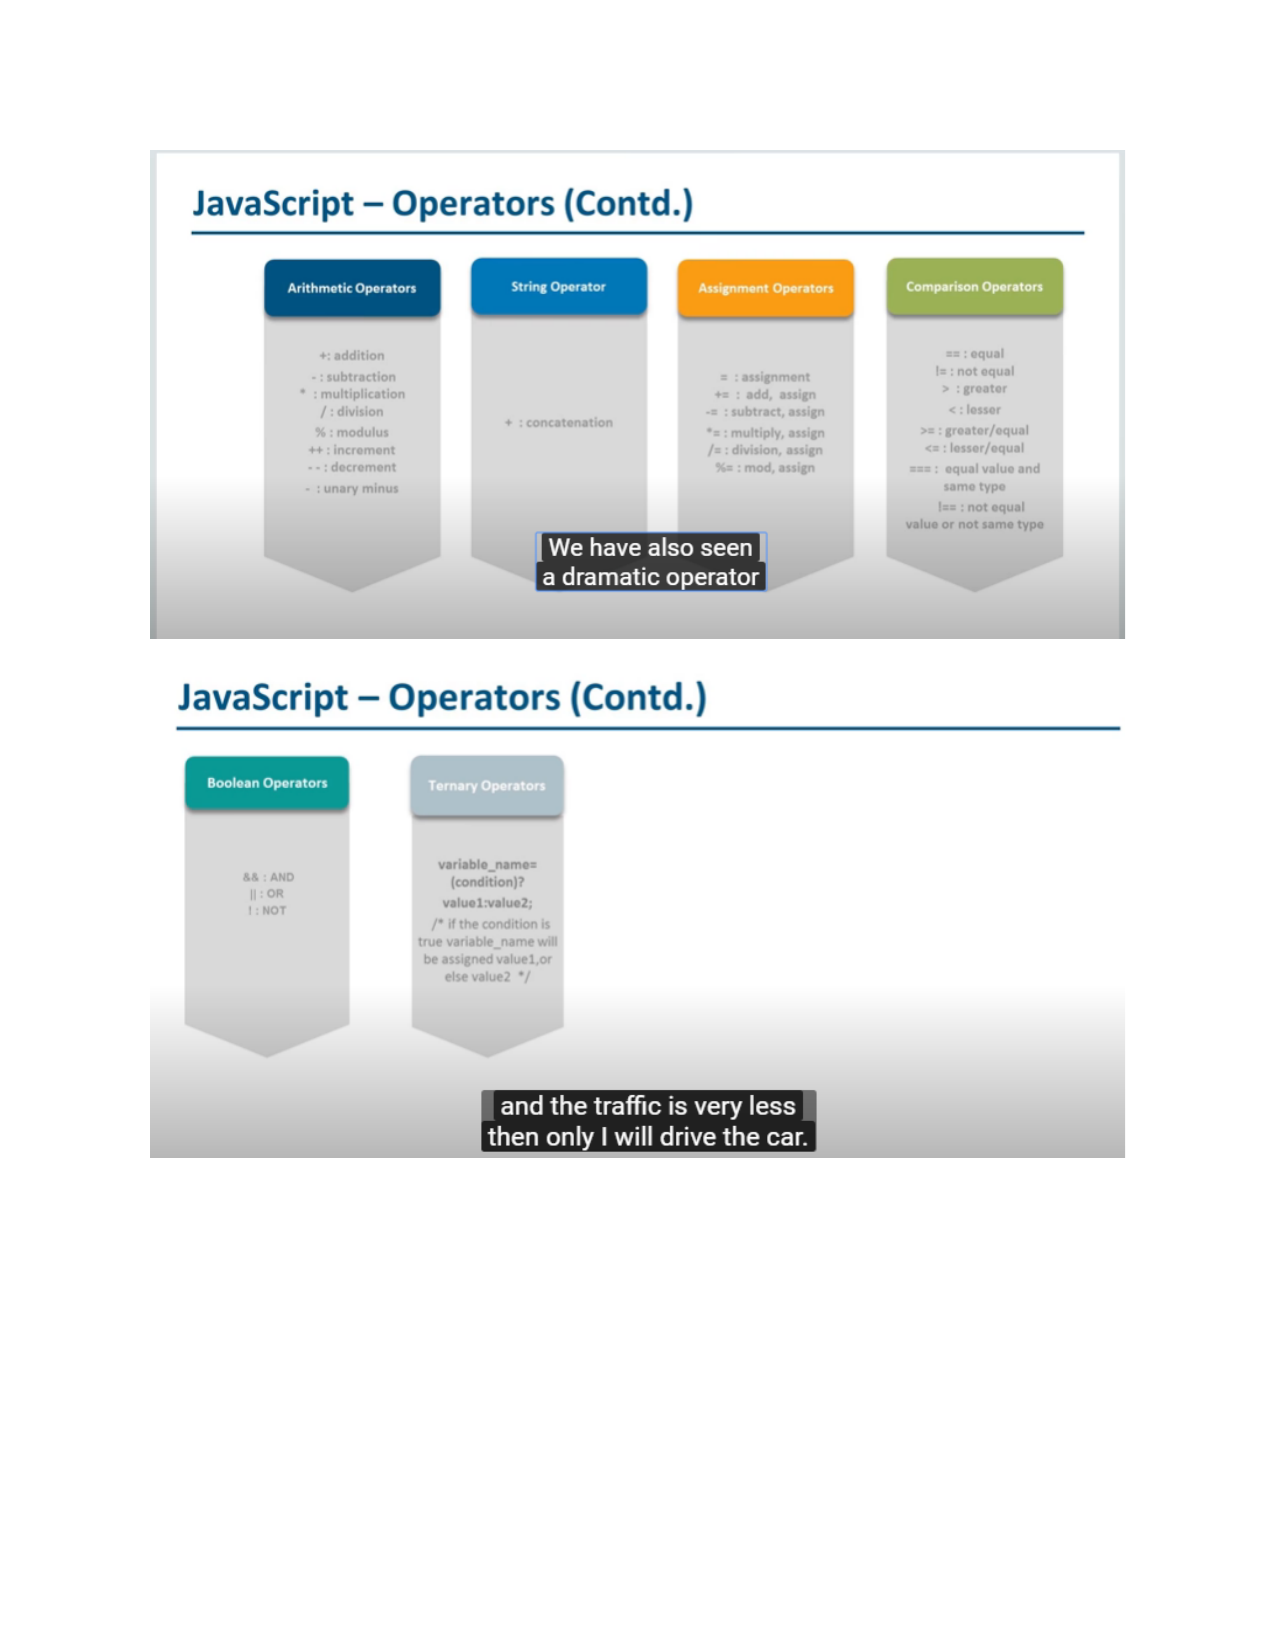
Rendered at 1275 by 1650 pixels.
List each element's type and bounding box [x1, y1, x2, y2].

picture [150, 150, 1125, 639]
picture [150, 657, 1125, 1158]
